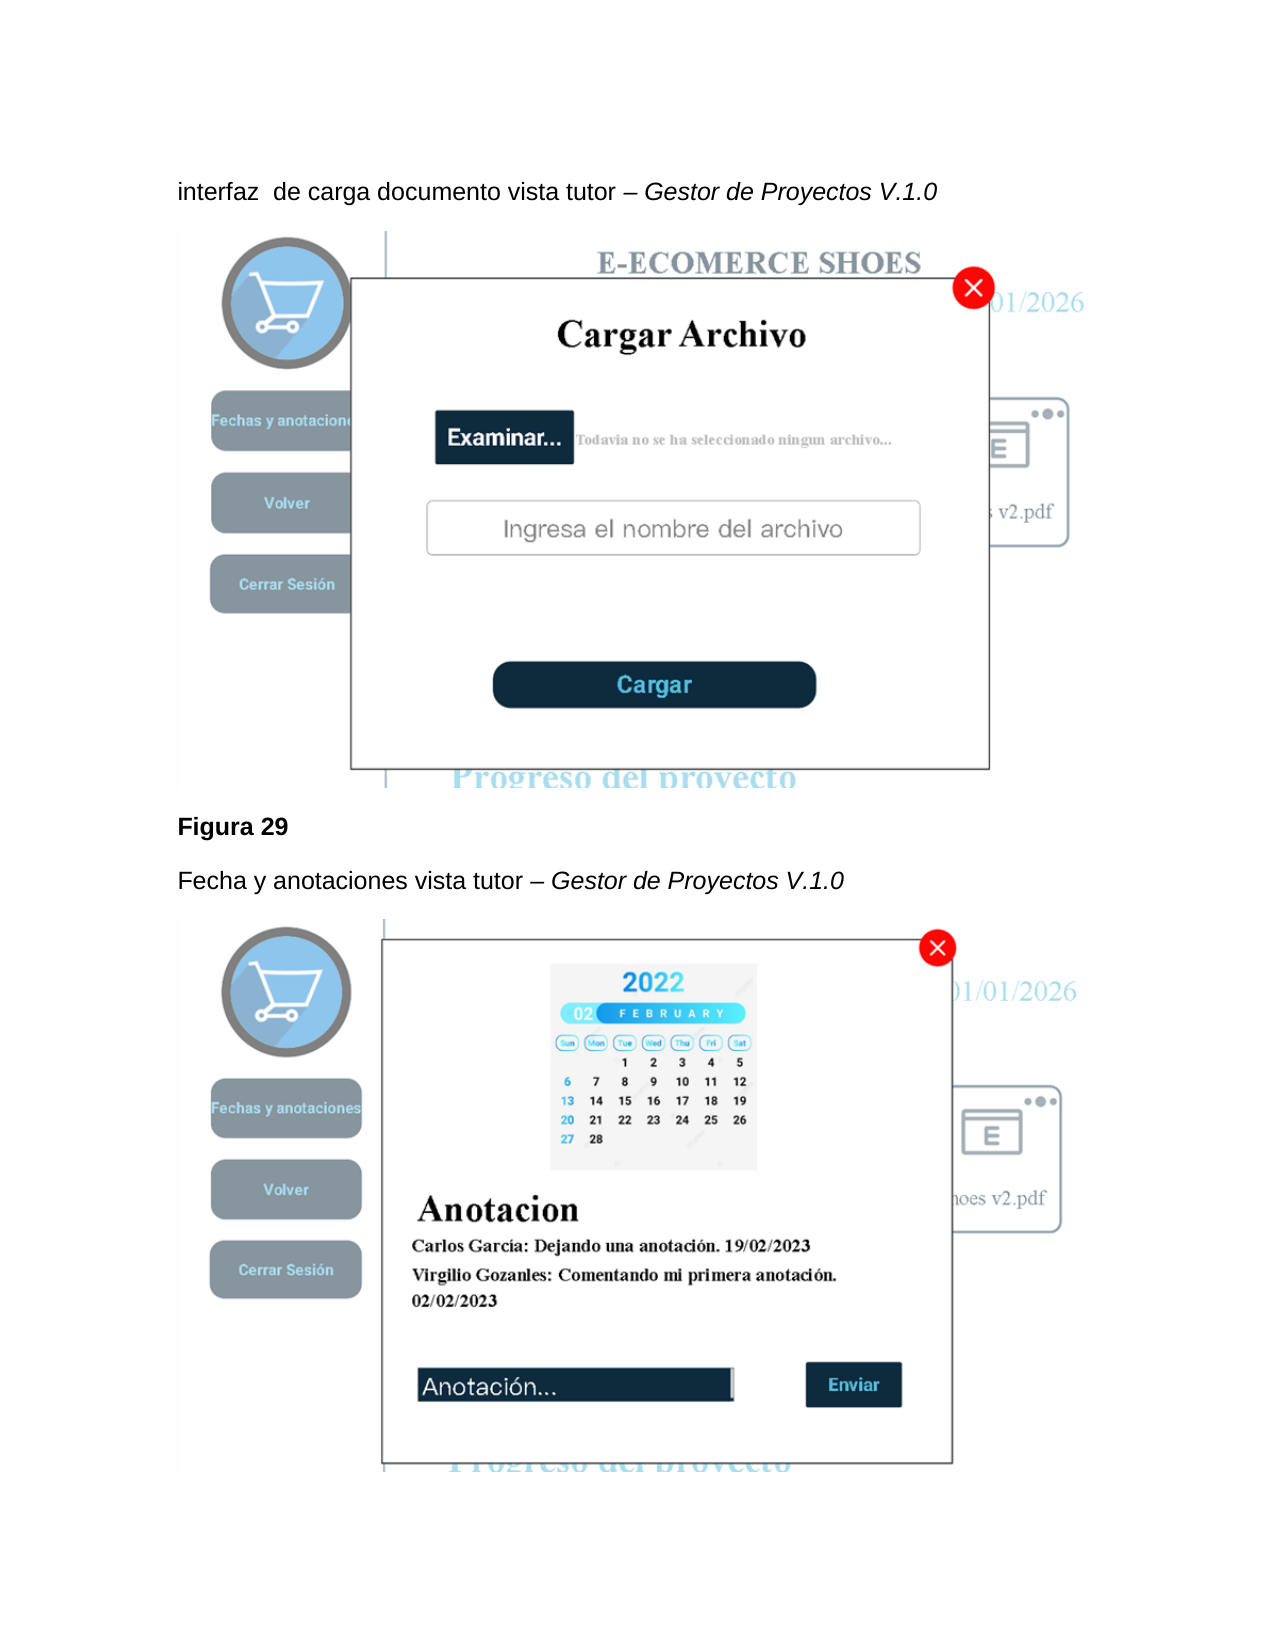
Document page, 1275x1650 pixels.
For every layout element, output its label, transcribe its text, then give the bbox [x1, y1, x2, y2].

text interfaz de carga documento vista tutor – Gestor de Proyectos V.1.0 [177, 177, 1157, 206]
text Figura 29 [177, 812, 1157, 841]
picture [177, 231, 1157, 788]
picture [177, 919, 1157, 1472]
text Fecha y anotaciones vista tutor – Gestor de Proyectos V.1.0 [177, 866, 1157, 895]
